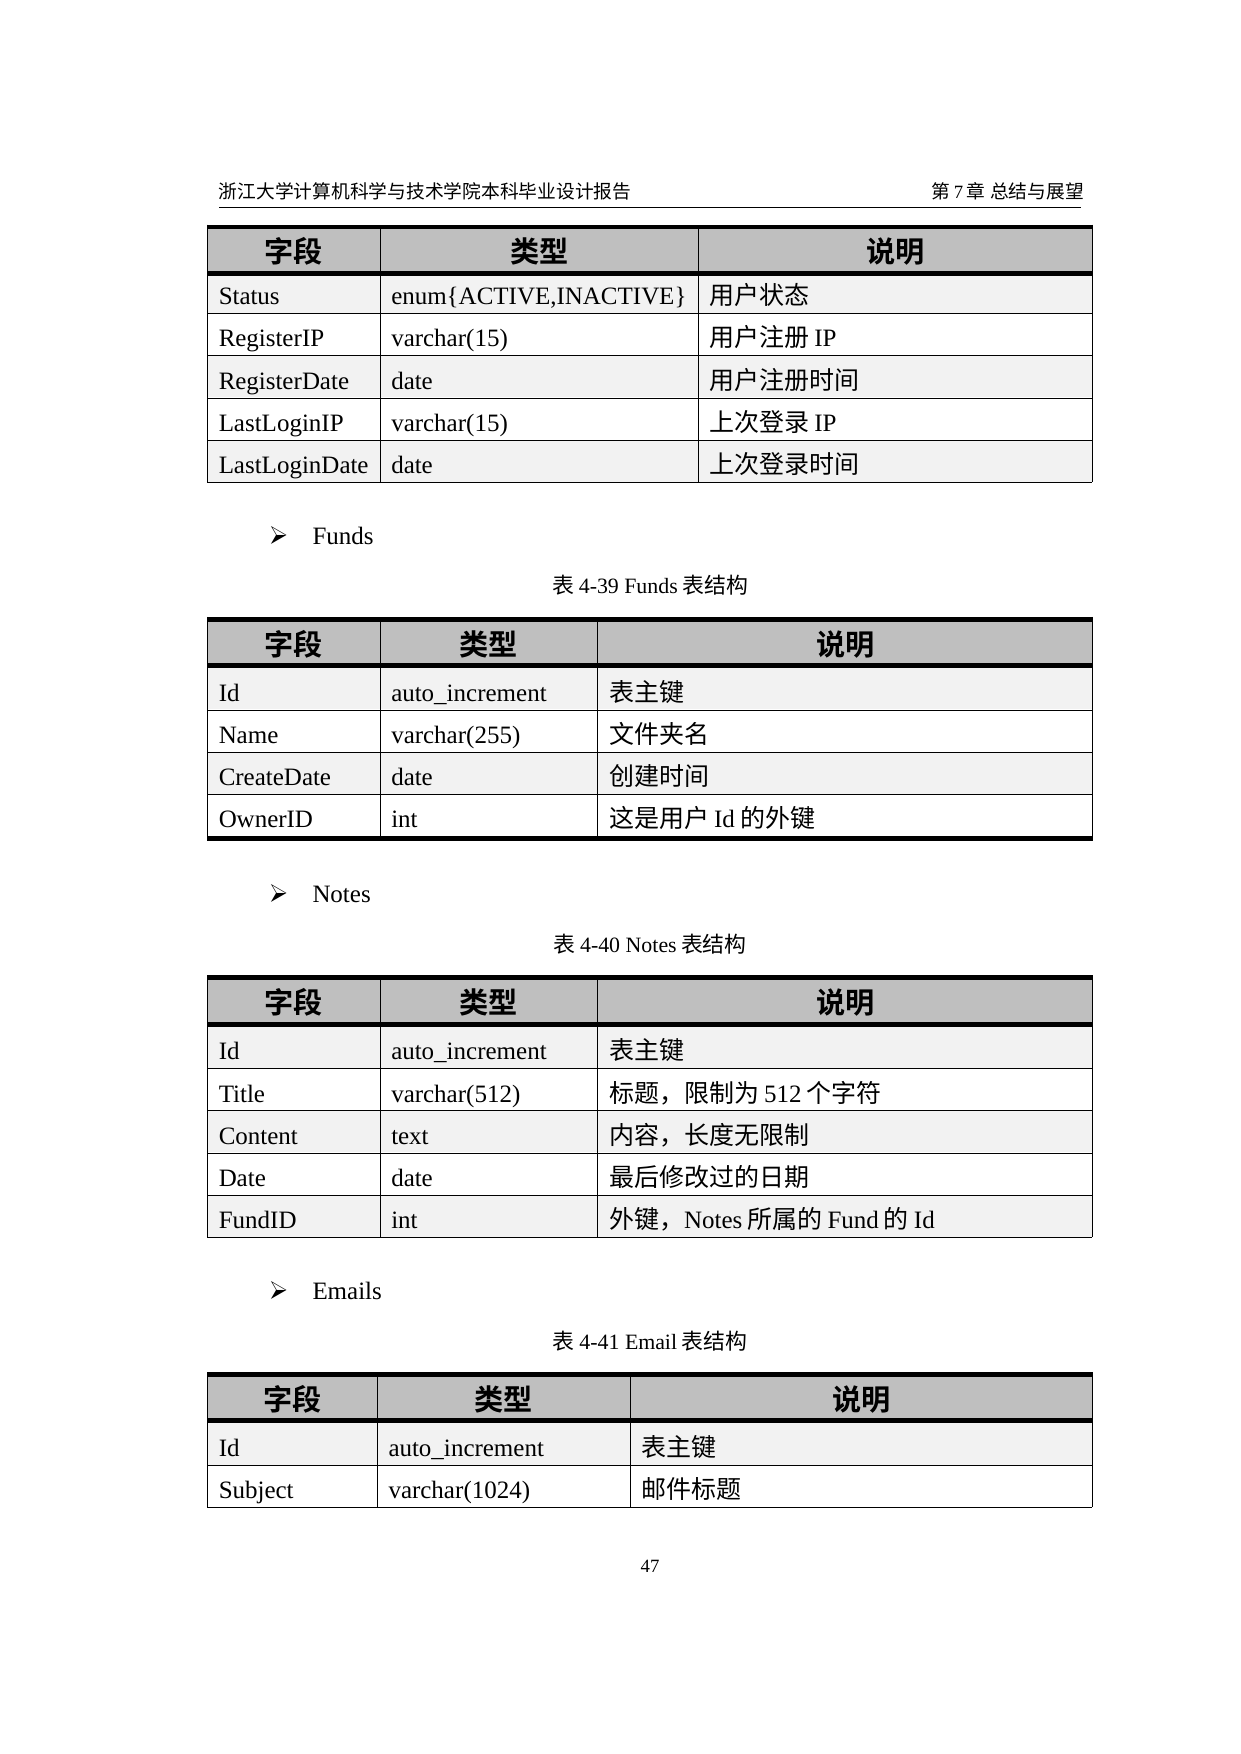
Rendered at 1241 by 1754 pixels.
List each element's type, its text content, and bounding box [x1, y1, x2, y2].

list Funds [268, 511, 1081, 553]
table_cell RegisterIP [208, 314, 380, 355]
table_header 类型 [378, 1377, 630, 1418]
table_cell CreateDate [208, 753, 380, 794]
table_cell FundID [208, 1196, 380, 1237]
table_cell Date [208, 1154, 380, 1195]
table_cell auto_increment [378, 1423, 630, 1465]
table_cell 用户注册IP [699, 314, 1092, 355]
table_cell Subject [208, 1466, 377, 1507]
table_cell date [381, 753, 597, 794]
table_cell 表主键 [598, 1027, 1092, 1068]
table_header 类型 [381, 980, 597, 1022]
table_cell LastLoginDate [208, 441, 380, 482]
table_cell varchar(1024) [378, 1466, 630, 1507]
table_cell varchar(512) [381, 1069, 597, 1110]
table_cell 这是用户Id的外键 [598, 795, 1092, 836]
table_cell Content [208, 1111, 380, 1152]
table_cell Id [208, 668, 380, 709]
table_header 字段 [208, 229, 380, 271]
table_cell RegisterDate [208, 356, 380, 397]
table_cell Id [208, 1027, 380, 1068]
table_cell auto_increment [381, 668, 597, 709]
table_cell 表主键 [631, 1423, 1092, 1465]
table_cell 用户注册时间 [699, 356, 1092, 397]
table_cell 创建时间 [598, 753, 1092, 794]
table_cell text [381, 1111, 597, 1152]
table_header 说明 [631, 1377, 1092, 1418]
table_cell Status [208, 276, 380, 313]
table_header 类型 [381, 229, 698, 271]
table_cell OwnerID [208, 795, 380, 836]
table_cell int [381, 795, 597, 836]
table_cell 用户状态 [699, 276, 1092, 313]
table_cell Id [208, 1423, 377, 1465]
table_cell 标题，限制为512个字符 [598, 1069, 1092, 1110]
table_cell Title [208, 1069, 380, 1110]
table_header 说明 [598, 622, 1092, 663]
table_cell 上次登录时间 [699, 441, 1092, 482]
table_header 字段 [208, 980, 380, 1022]
table_cell varchar(15) [381, 399, 698, 439]
table_header 说明 [598, 980, 1092, 1022]
table_cell 内容，长度无限制 [598, 1111, 1092, 1152]
table_cell 文件夹名 [598, 711, 1092, 752]
table_header 说明 [699, 229, 1092, 271]
table_cell enum{ACTIVE,INACTIVE} [381, 276, 698, 313]
table_header 字段 [208, 1377, 377, 1418]
list Emails [268, 1266, 1081, 1308]
table_cell varchar(255) [381, 711, 597, 752]
table_cell 最后修改过的日期 [598, 1154, 1092, 1195]
table_cell date [381, 356, 698, 397]
table_cell varchar(15) [381, 314, 698, 355]
list Notes [268, 869, 1081, 911]
table_cell int [381, 1196, 597, 1237]
table_cell 表主键 [598, 668, 1092, 709]
table_header 类型 [381, 622, 597, 663]
table_cell 外键，Notes所属的Fund的Id [598, 1196, 1092, 1237]
table_header 字段 [208, 622, 380, 663]
table_cell date [381, 1154, 597, 1195]
table_cell Name [208, 711, 380, 752]
table_cell 邮件标题 [631, 1466, 1092, 1507]
table_cell LastLoginIP [208, 399, 380, 439]
table_cell 上次登录IP [699, 399, 1092, 439]
table_cell auto_increment [381, 1027, 597, 1068]
table_cell date [381, 441, 698, 482]
